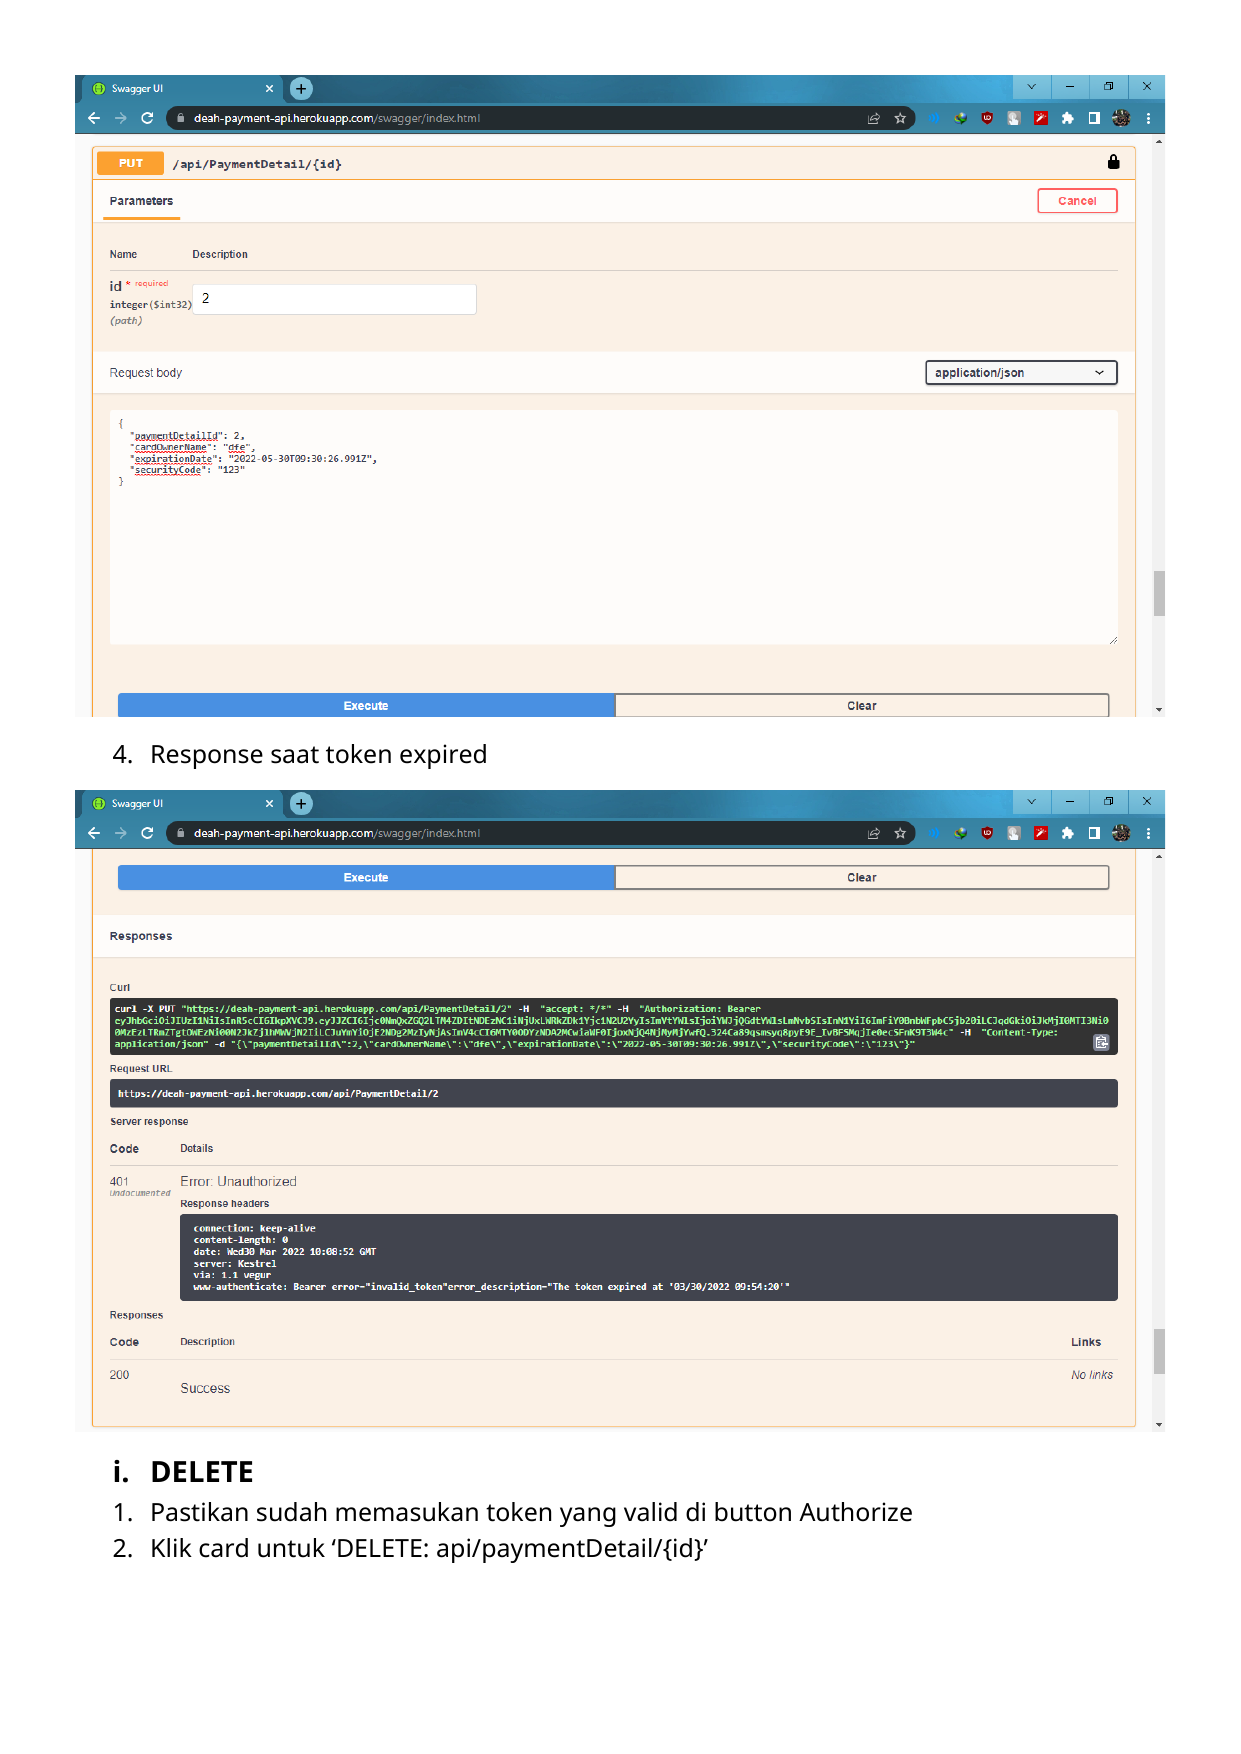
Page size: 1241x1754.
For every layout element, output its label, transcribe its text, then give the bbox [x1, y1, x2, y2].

picture [75, 75, 1166, 717]
list Pastikan sudah memasukan token yang valid di button Authorize [112, 1494, 1165, 1528]
subtitle DELETE [112, 1451, 1165, 1491]
list Response saat token expired [112, 736, 1165, 771]
list Klik card untuk ‘DELETE: api/paymentDetail/{id}’ [112, 1531, 1165, 1565]
picture [75, 790, 1166, 1432]
